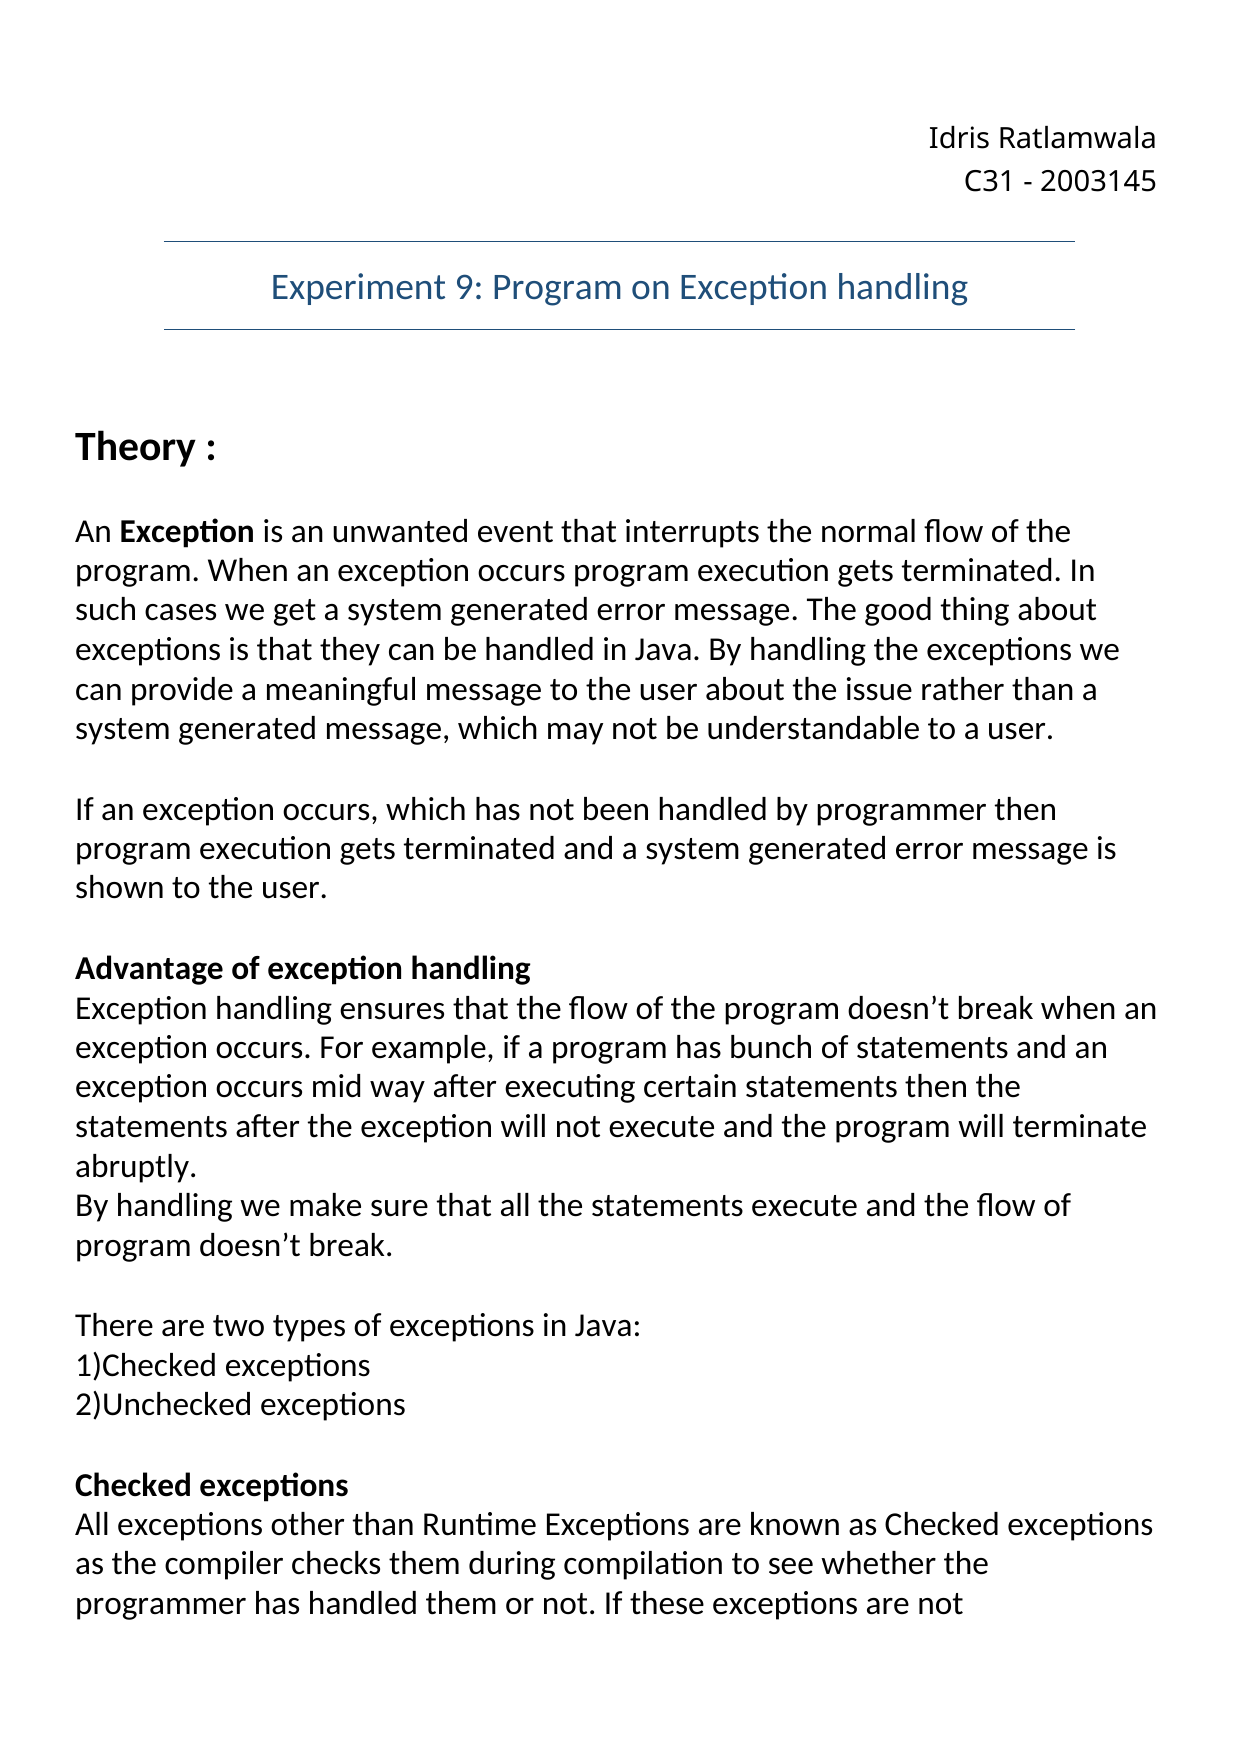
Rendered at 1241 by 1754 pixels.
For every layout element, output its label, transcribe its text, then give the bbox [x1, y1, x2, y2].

text If an exception occurs, which has not been handled by programmer then program execution gets terminated and a system generated error message is shown to the user. [75, 789, 1165, 907]
text There are two types of exceptions in Java: 1)Checked exceptions 2)Unchecked exceptions [75, 1305, 1165, 1424]
text An Exception is an unwanted event that interrupts the normal flow of the program. When an exception occurs program execution gets terminated. In such cases we get a system generated error message. The good thing about exceptions is that they can be handled in Java. By handling the exceptions we can provide a meaningful message to the user about the issue rather than a system generated message, which may not be understandable to a user. [75, 511, 1165, 748]
text Experiment 9: Program on Exception handling [164, 242, 1075, 329]
text Checked exceptions [75, 1464, 1165, 1504]
text Idris Ratlamwala [75, 118, 1157, 157]
text Exception handling ensures that the flow of the program doesn’t break when an exception occurs. For example, if a program has bunch of statements and an exception occurs mid way after executing certain statements then the statements after the exception will not execute and the program will terminate abruptly. By handling we make sure that all the statements execute and the flow of program doesn’t break. [75, 987, 1165, 1264]
text C31 - 2003145 [75, 161, 1157, 200]
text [75, 1504, 1165, 1623]
text Theory : [75, 421, 1165, 470]
text Advantage of exception handling [75, 948, 1165, 987]
